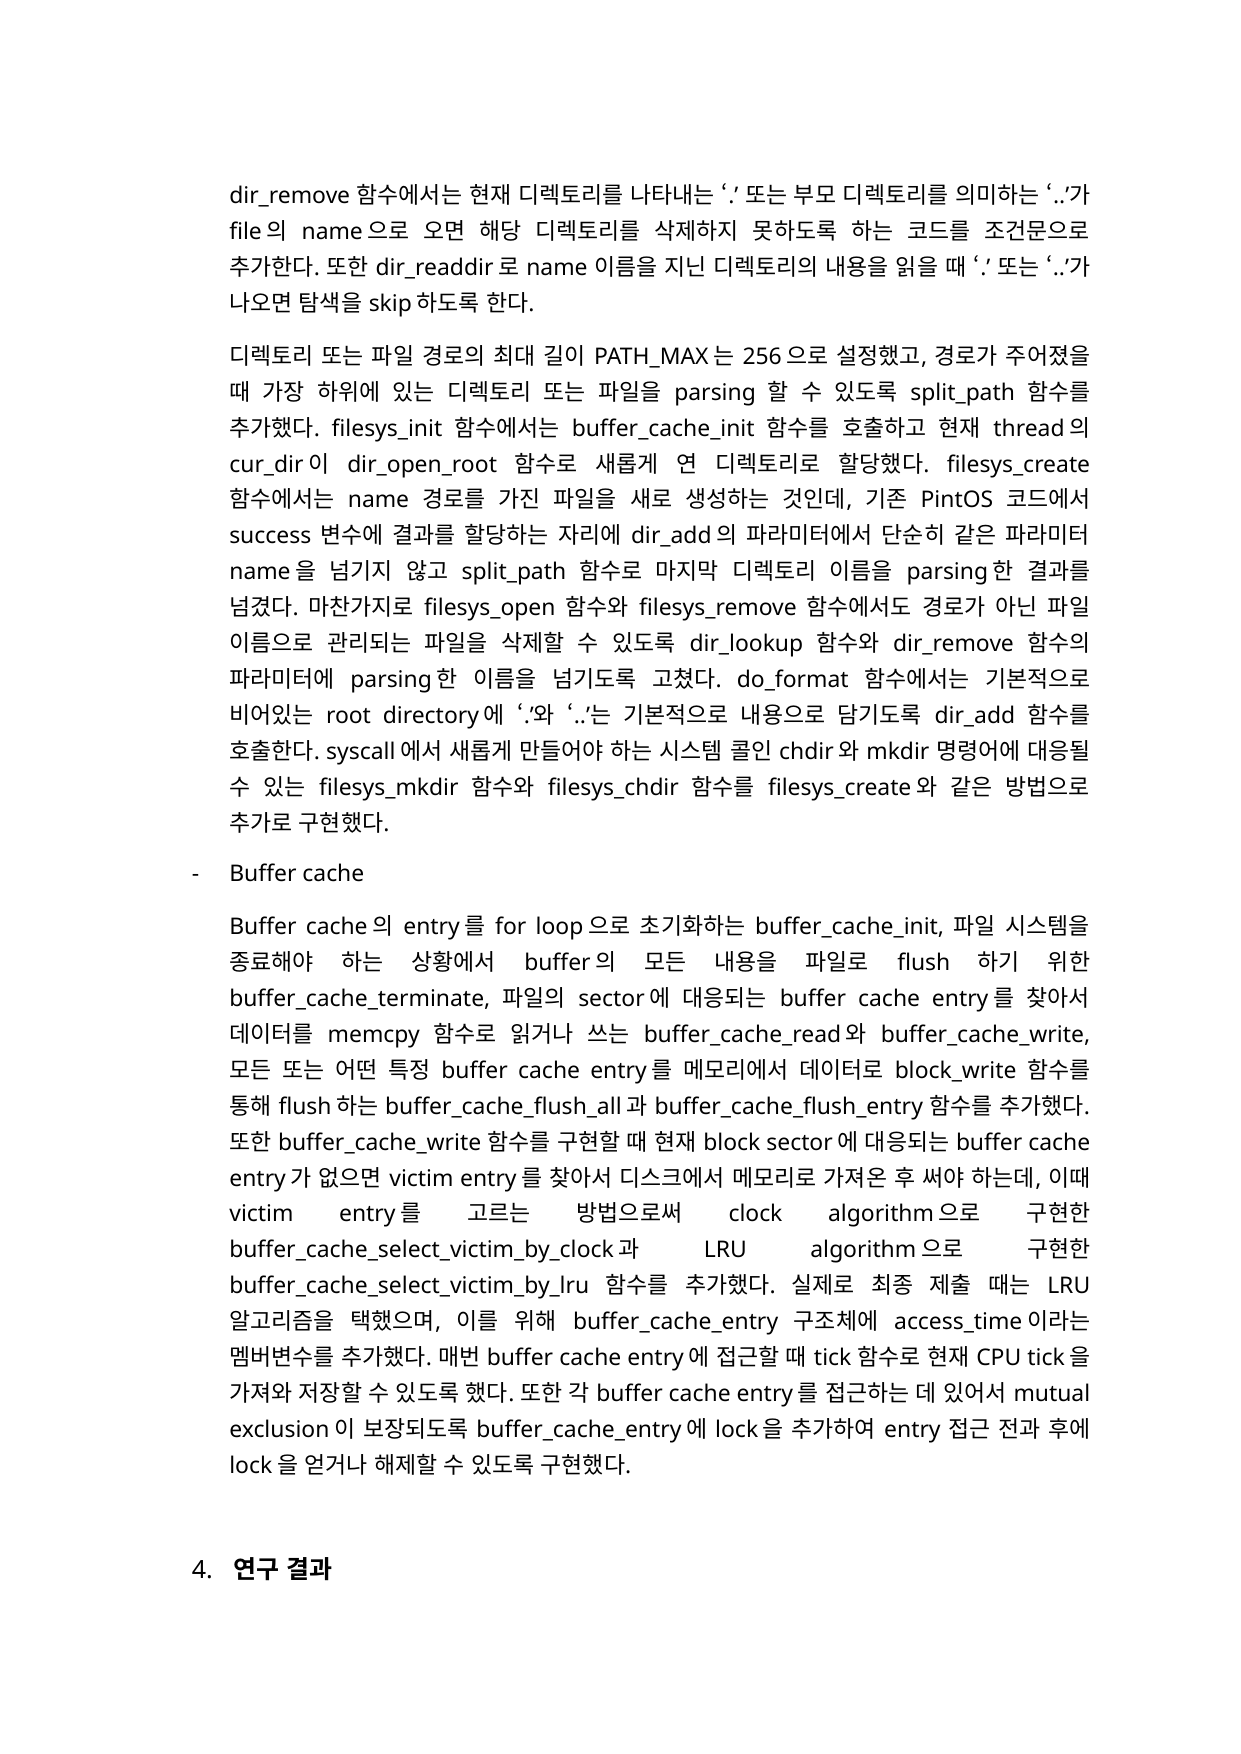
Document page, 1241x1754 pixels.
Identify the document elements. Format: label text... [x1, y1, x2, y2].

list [229, 177, 1090, 318]
list Buffer cache [192, 857, 1090, 889]
list 연구 결과 [192, 1550, 1090, 1586]
list 디렉토리 또는 파일 경로의 최대 길이 PATH_MAX는 256으로 설정했고, 경로가 주어졌을 때 가장 하위에 있는 디렉토리 또는 파일을 parsing 할 수 있도록 split_path 함수를 추가했다. filesys_init 함수에서는 buffer_cache_init 함수를 호출하고 현재 thread의 cur_dir이 dir_open_root 함수로 새롭게 연 디렉토리로 할당했다. filesys_create 함수에서는 name 경로를 가진 파일을 새로 생성하는 것인데, 기존 PintOS 코드에서 success 변수에 결과를 할당하는 자리에 dir_add의 파라미터에서 단순히 같은 파라미터 name을 넘기지 않고 split_path 함수로 마지막 디렉토리 이름을 parsing한 결과를 넘겼다. 마찬가지로 filesys_open 함수와 filesys_remove 함수에서도 경로가 아닌 파일 이름으로 관리되는 파일을 삭제할 수 있도록 dir_lookup 함수와 dir_remove 함수의 파라미터에 parsing한 이름을 넘기도록 고쳤다. do_format 함수에서는 기본적으로 비어있는 root directory에 ‘.’와 ‘..’는 기본적으로 내용으로 담기도록 dir_add 함수를 호출한다. syscall에서 새롭게 만들어야 하는 시스템 콜인 chdir와 mkdir 명령어에 대응될 수 있는 filesys_mkdir 함수와 filesys_chdir 함수를 filesys_create와 같은 방법으로 추가로 구현했다. [229, 338, 1090, 838]
list Buffer cache의 entry를 for loop으로 초기화하는 buffer_cache_init, 파일 시스템을 종료해야 하는 상황에서 buffer의 모든 내용을 파일로 flush 하기 위한 buffer_cache_terminate, 파일의 sector에 대응되는 buffer cache entry를 찾아서 데이터를 memcpy 함수로 읽거나 쓰는 buffer_cache_read와 buffer_cache_write, 모든 또는 어떤 특정 buffer cache entry를 메모리에서 데이터로 block_write 함수를 통해 flush하는 buffer_cache_flush_all과 buffer_cache_flush_entry 함수를 추가했다. 또한 buffer_cache_write 함수를 구현할 때 현재 block sector에 대응되는 buffer cache entry가 없으면 victim entry를 찾아서 디스크에서 메모리로 가져온 후 써야 하는데, 이때 victim entry를 고르는 방법으로써 clock algorithm으로 구현한 buffer_cache_select_victim_by_clock과 LRU algorithm으로 구현한 buffer_cache_select_victim_by_lru 함수를 추가했다. 실제로 최종 제출 때는 LRU 알고리즘을 택했으며, 이를 위해 buffer_cache_entry 구조체에 access_time이라는 멤버변수를 추가했다. 매번 buffer cache entry에 접근할 때 tick 함수로 현재 CPU tick을 가져와 저장할 수 있도록 했다. 또한 각 buffer cache entry를 접근하는 데 있어서 mutual exclusion이 보장되도록 buffer_cache_entry에 lock을 추가하여 entry 접근 전과 후에 lock을 얻거나 해제할 수 있도록 구현했다. [229, 908, 1090, 1480]
